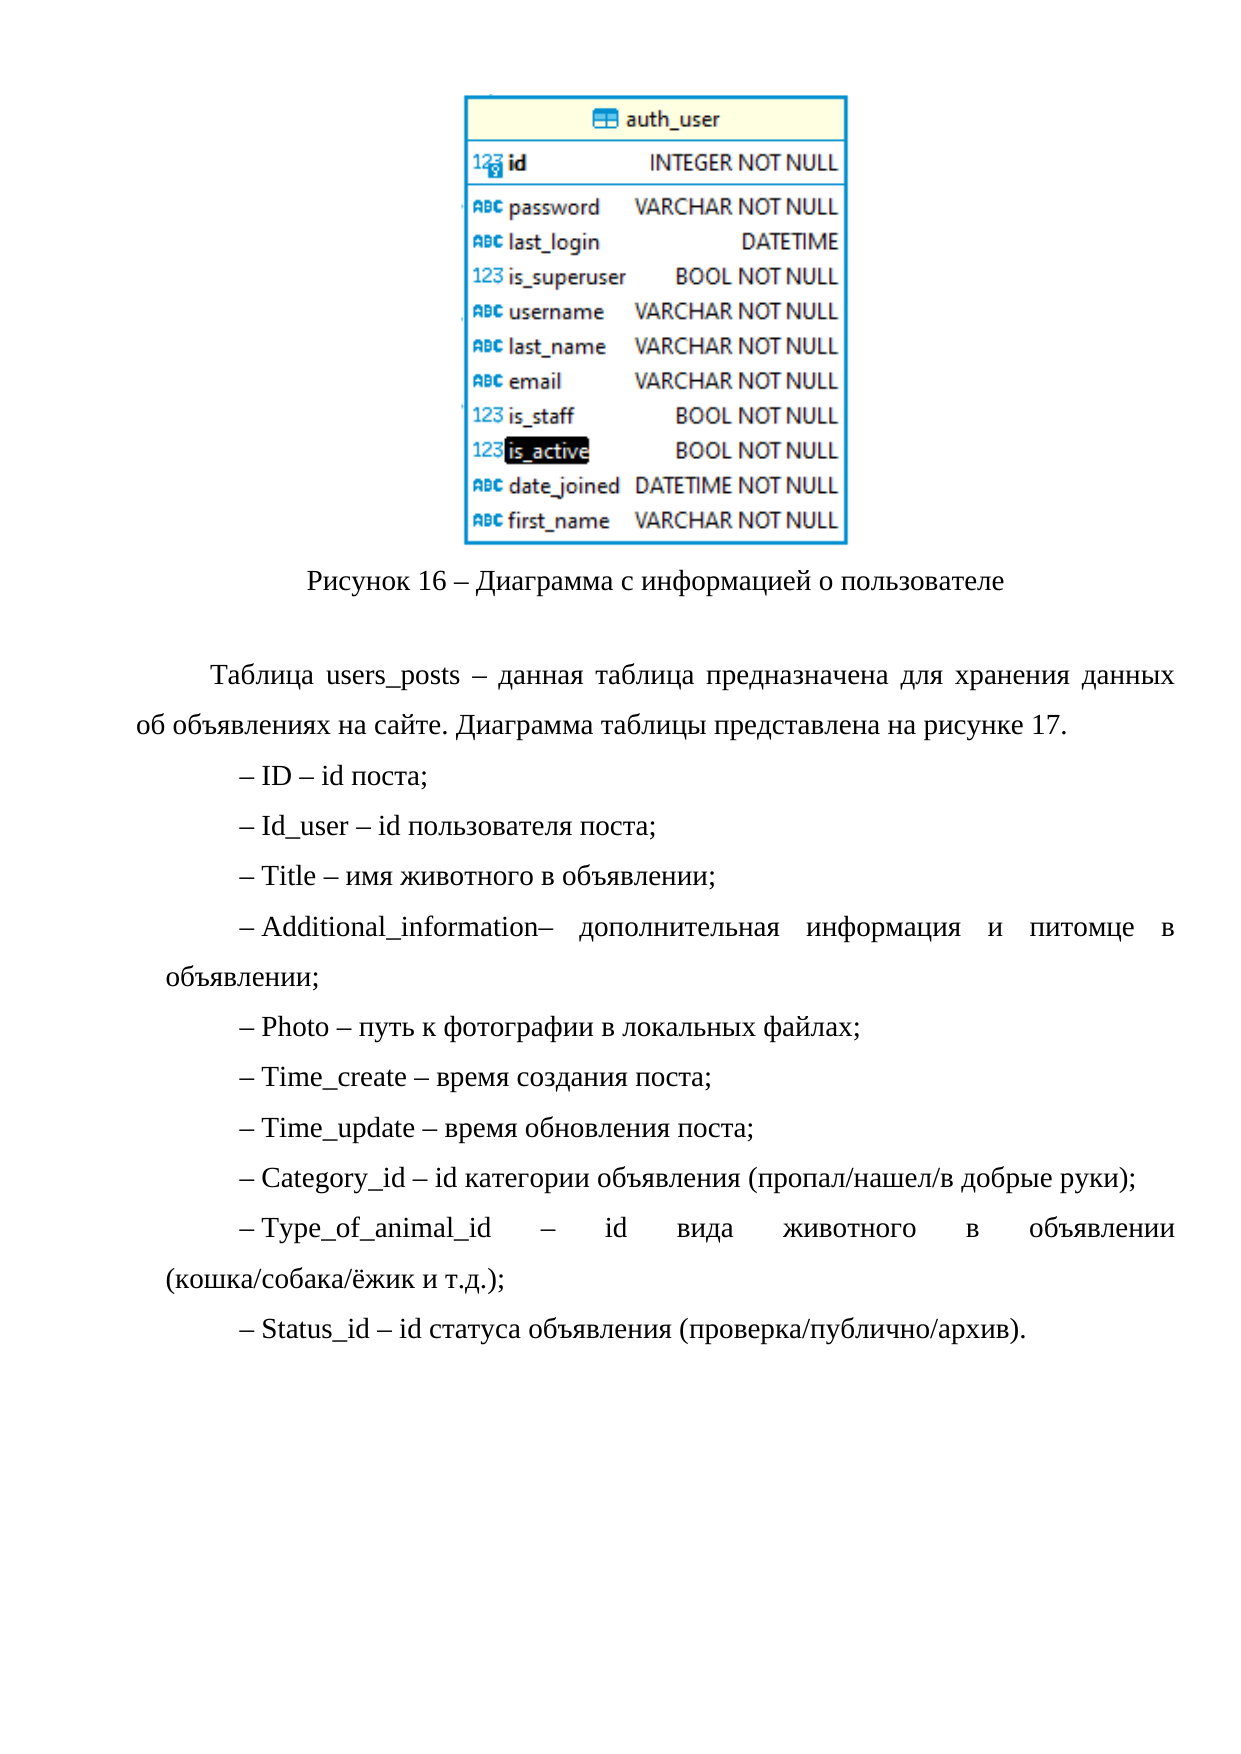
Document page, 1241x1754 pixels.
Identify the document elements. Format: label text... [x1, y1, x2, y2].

text Таблица users_posts – данная таблица предназначена для хранения данных об объявлениях на сайте. Диаграмма таблицы представлена на рисунке 17. [136, 657, 1175, 741]
text Time_create – время создания поста; [165, 1059, 1175, 1093]
text Time_update – время обновления поста; [165, 1110, 1175, 1143]
text Additional_information– дополнительная информация и питомце в объявлении; [165, 909, 1175, 992]
text Id_user – id пользователя поста; [165, 808, 1175, 842]
picture [461, 94, 850, 547]
text Type_of_animal_id – id вида животного в объявлении (кошка/собака/ёжик и т.д.); [165, 1211, 1175, 1294]
text Category_id – id категории объявления (пропал/нашел/в добрые руки); [165, 1160, 1175, 1194]
text Title – имя животного в объявлении; [165, 858, 1175, 892]
text Photo – путь к фотографии в локальных файлах; [165, 1009, 1175, 1043]
text Status_id – id статуса объявления (проверка/публично/архив). [165, 1311, 1175, 1345]
text ID – id поста; [165, 758, 1175, 791]
text Рисунок 16 – Диаграмма с информацией о пользователе [136, 563, 1175, 597]
